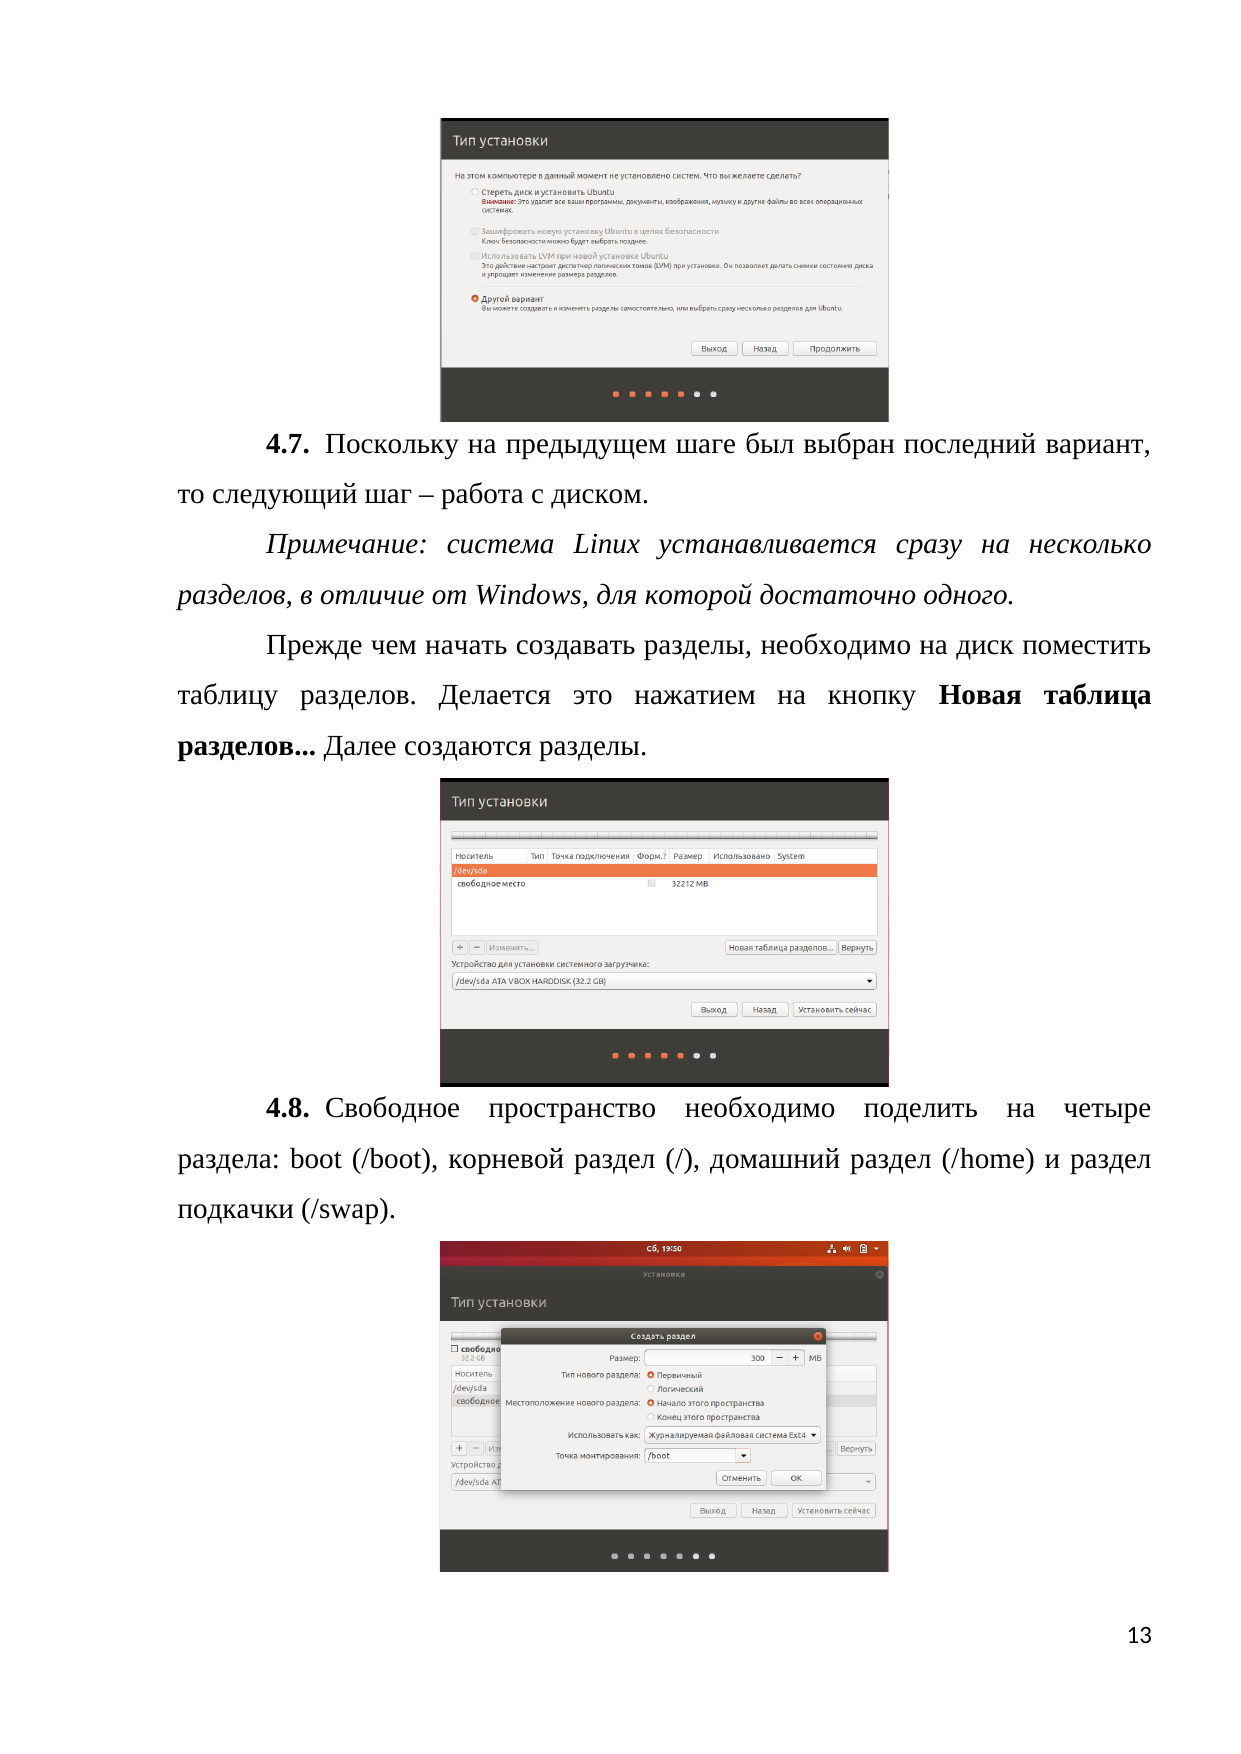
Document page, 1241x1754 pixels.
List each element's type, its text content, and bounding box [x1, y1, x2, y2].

text Примечание: система Linux устанавливается сразу на несколько разделов, в отличие от Windows, для которой достаточно одного. [177, 526, 1152, 610]
list Свободное пространство необходимо поделить на четыре раздела: boot (/boot), корневой раздел (/), домашний раздел (/home) и раздел подкачки (/swap). [177, 1091, 1152, 1225]
list Поскольку на предыдущем шаге был выбран последний вариант, то следующий шаг – работа с диском. [177, 426, 1152, 510]
picture [439, 1241, 890, 1572]
text Прежде чем начать создавать разделы, необходимо на диск поместить таблицу разделов. Делается это нажатием на кнопку Новая таблица разделов... Далее создаются разделы. [177, 627, 1152, 761]
picture [439, 778, 890, 1087]
picture [439, 118, 890, 422]
